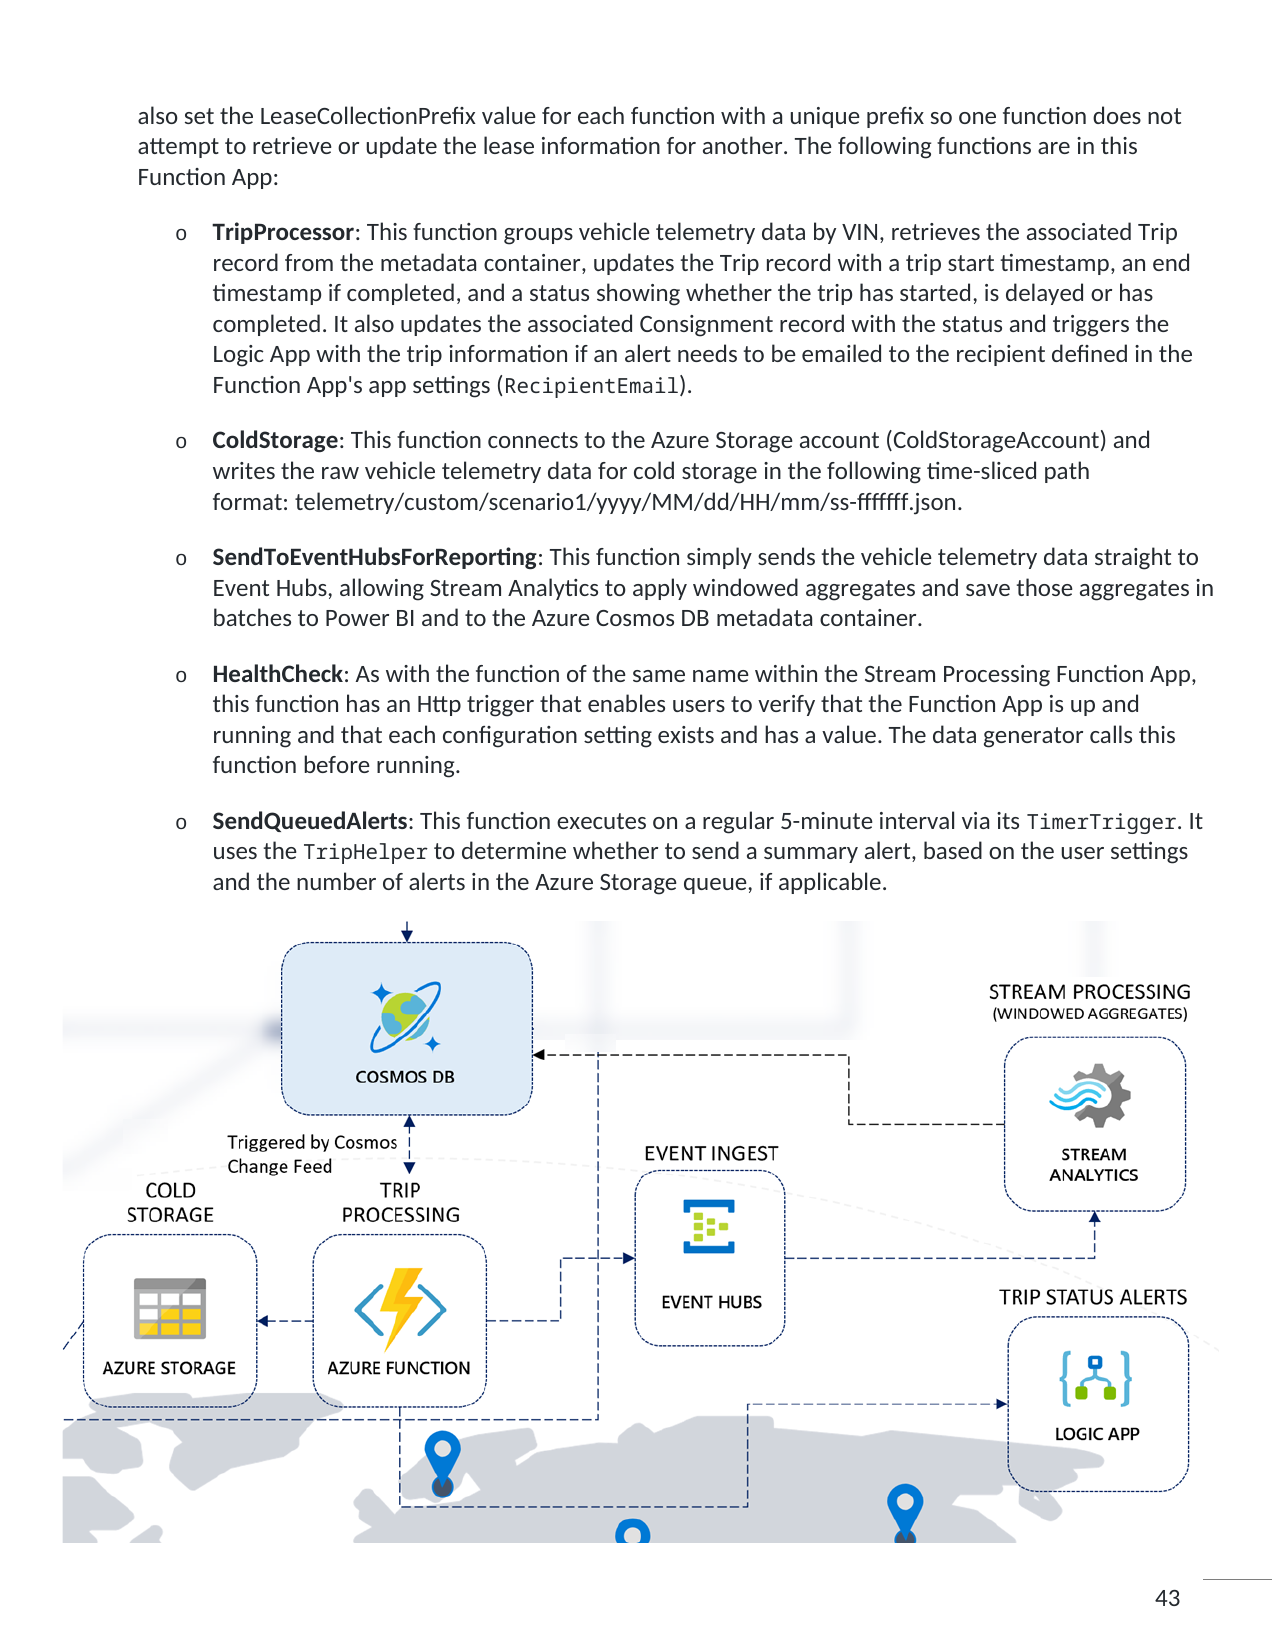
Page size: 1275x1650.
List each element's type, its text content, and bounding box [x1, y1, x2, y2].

list HealthCheck: As with the function of the same name within the Stream Processing Function App, this function has an Http trigger that enables users to verify that the Function App is up and running and that each configuration setting exists and has a value. The data generator calls this function before running. [175, 658, 1219, 780]
list SendQueuedAlerts: This function executes on a regular 5-minute interval via its TimerTrigger. It uses the TripHelper to determine whether to send a summary alert, based on the user settings and the number of alerts in the Azure Storage queue, if applicable. [175, 805, 1219, 896]
list ColdStorage: This function connects to the Azure Storage account (ColdStorageAccount) and writes the raw vehicle telemetry data for cold storage in the following time-sliced path format: telemetry/custom/scenario1/yyyy/MM/dd/HH/mm/ss-fffffff.json. [175, 425, 1219, 516]
list SendToEventHubsForReporting: This function simply sends the vehicle telemetry data straight to Event Hubs, allowing Stream Analytics to apply windowed aggregates and save those aggregates in batches to Power BI and to the Azure Cosmos DB metadata container. [175, 541, 1219, 633]
picture [62, 921, 1219, 1543]
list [100, 100, 1219, 192]
list TripProcessor: This function groups vehicle telemetry data by VIN, retrieves the associated Trip record from the metadata container, updates the Trip record with a trip start timestamp, an end timestamp if completed, and a status showing whether the trip has started, is delayed or has completed. It also updates the associated Consignment record with the status and triggers the Logic App with the trip information if an alert needs to be emailed to the recipient defined in the Function App's app settings (RecipientEmail). [175, 217, 1219, 400]
